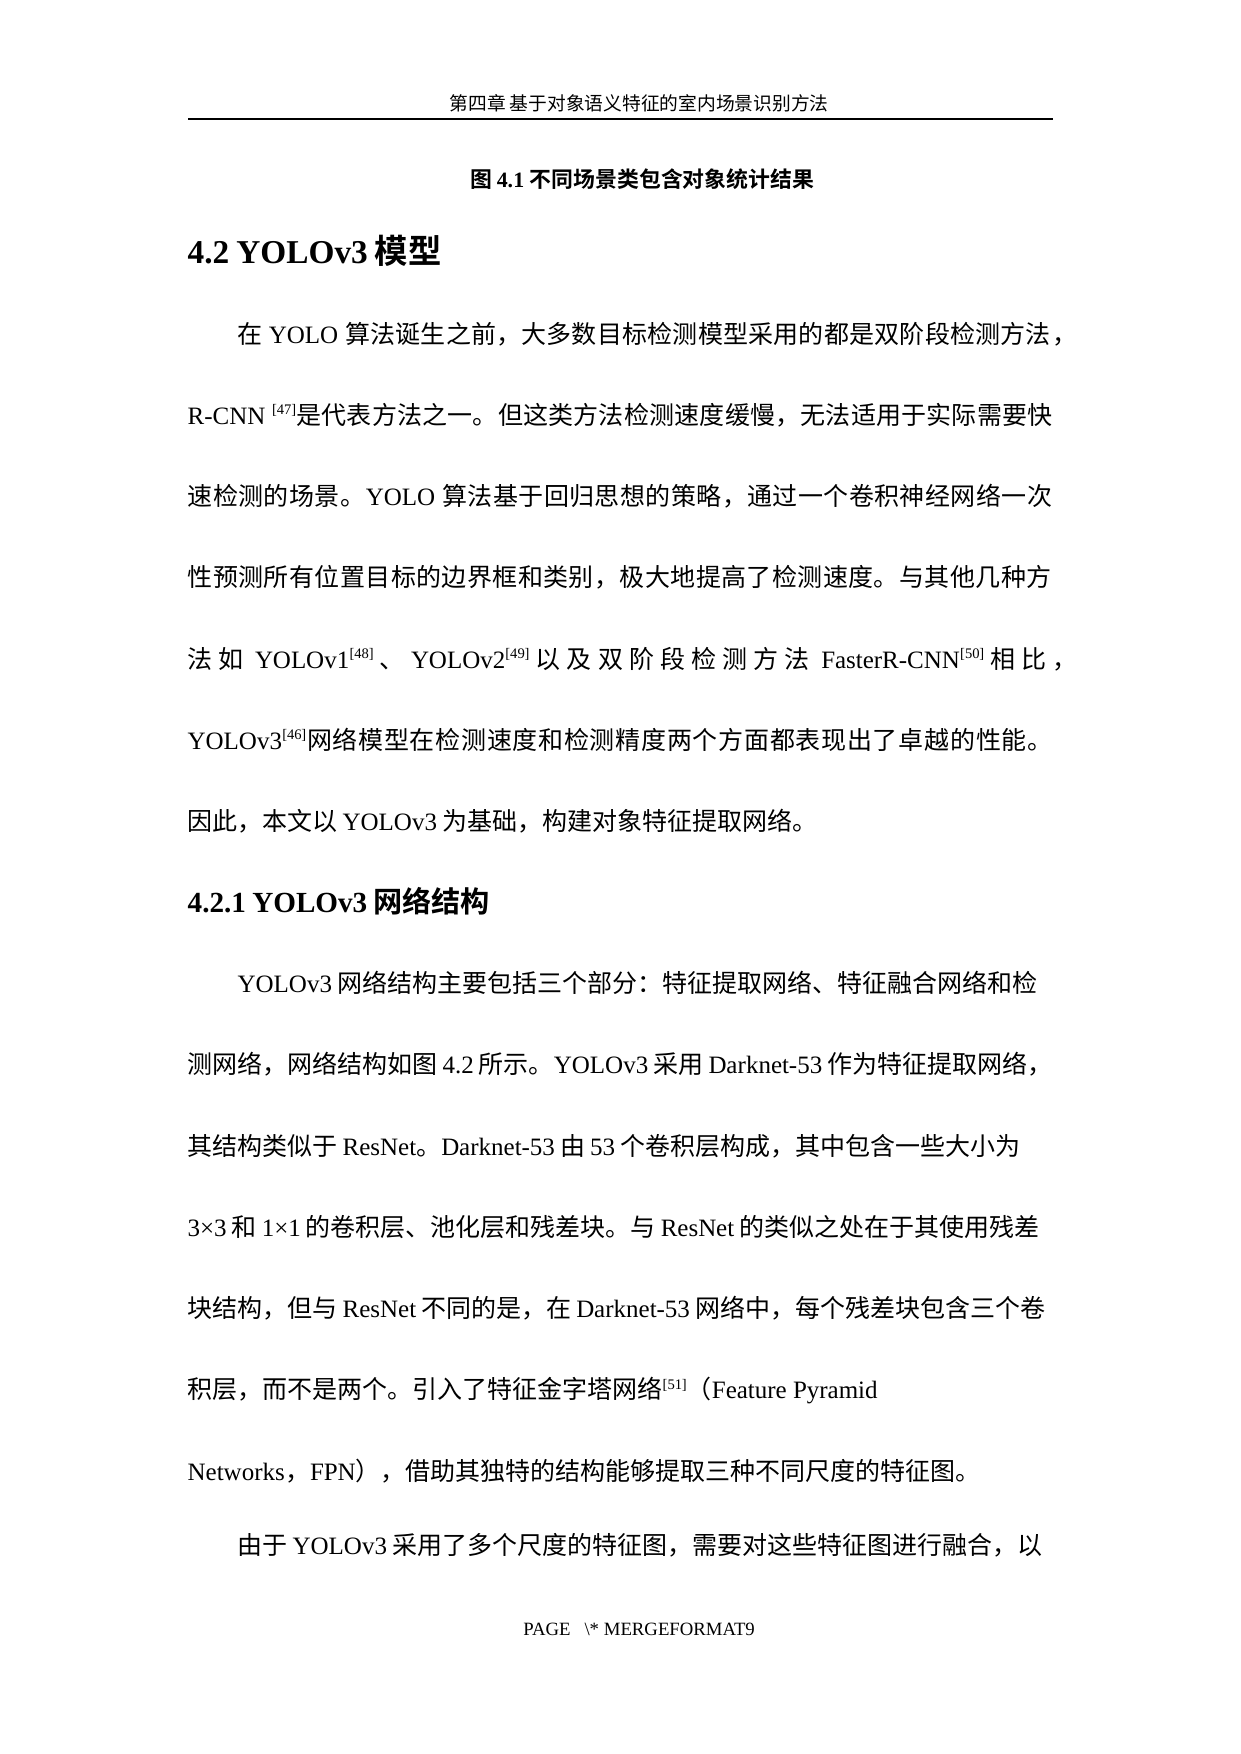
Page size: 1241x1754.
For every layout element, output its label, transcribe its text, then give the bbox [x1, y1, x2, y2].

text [187, 1511, 1053, 1576]
subtitle 4.2 YOLOv3模型 [187, 217, 1053, 282]
text YOLOv3网络结构主要包括三个部分：特征提取网络、特征融合网络和检测网络，网络结构如图4.2所示。YOLOv3采用Darknet-53作为特征提取网络，其结构类似于ResNet。Darknet-53由53个卷积层构成，其中包含一些大小为3×3和1×1的卷积层、池化层和残差块。与ResNet的类似之处在于其使用残差块结构，但与ResNet不同的是，在Darknet-53网络中，每个残差块包含三个卷积层，而不是两个。引入了特征金字塔网络[51]（Feature Pyramid Networks，FPN），借助其独特的结构能够提取三种不同尺度的特征图。 [187, 949, 1053, 1502]
text 在 YOLO 算法诞生之前，大多数目标检测模型采用的都是双阶段检测方法，R-CNN [47]是代表方法之一。但这类方法检测速度缓慢，无法适用于实际需要快速检测的场景。YOLO 算法基于回归思想的策略，通过一个卷积神经网络一次性预测所有位置目标的边界框和类别，极大地提高了检测速度。与其他几种方法如YOLOv1[48]、YOLOv2[49]以及双阶段检测方法FasterR-CNN[50]相比，YOLOv3[46]网络模型在检测速度和检测精度两个方面都表现出了卓越的性能。因此，本文以YOLOv3为基础，构建对象特征提取网络。 [187, 300, 1053, 852]
text 图4.1 不同场景类包含对象统计结果 [187, 162, 1053, 194]
subtitle 4.2.1 YOLOv3网络结构 [187, 868, 1053, 933]
